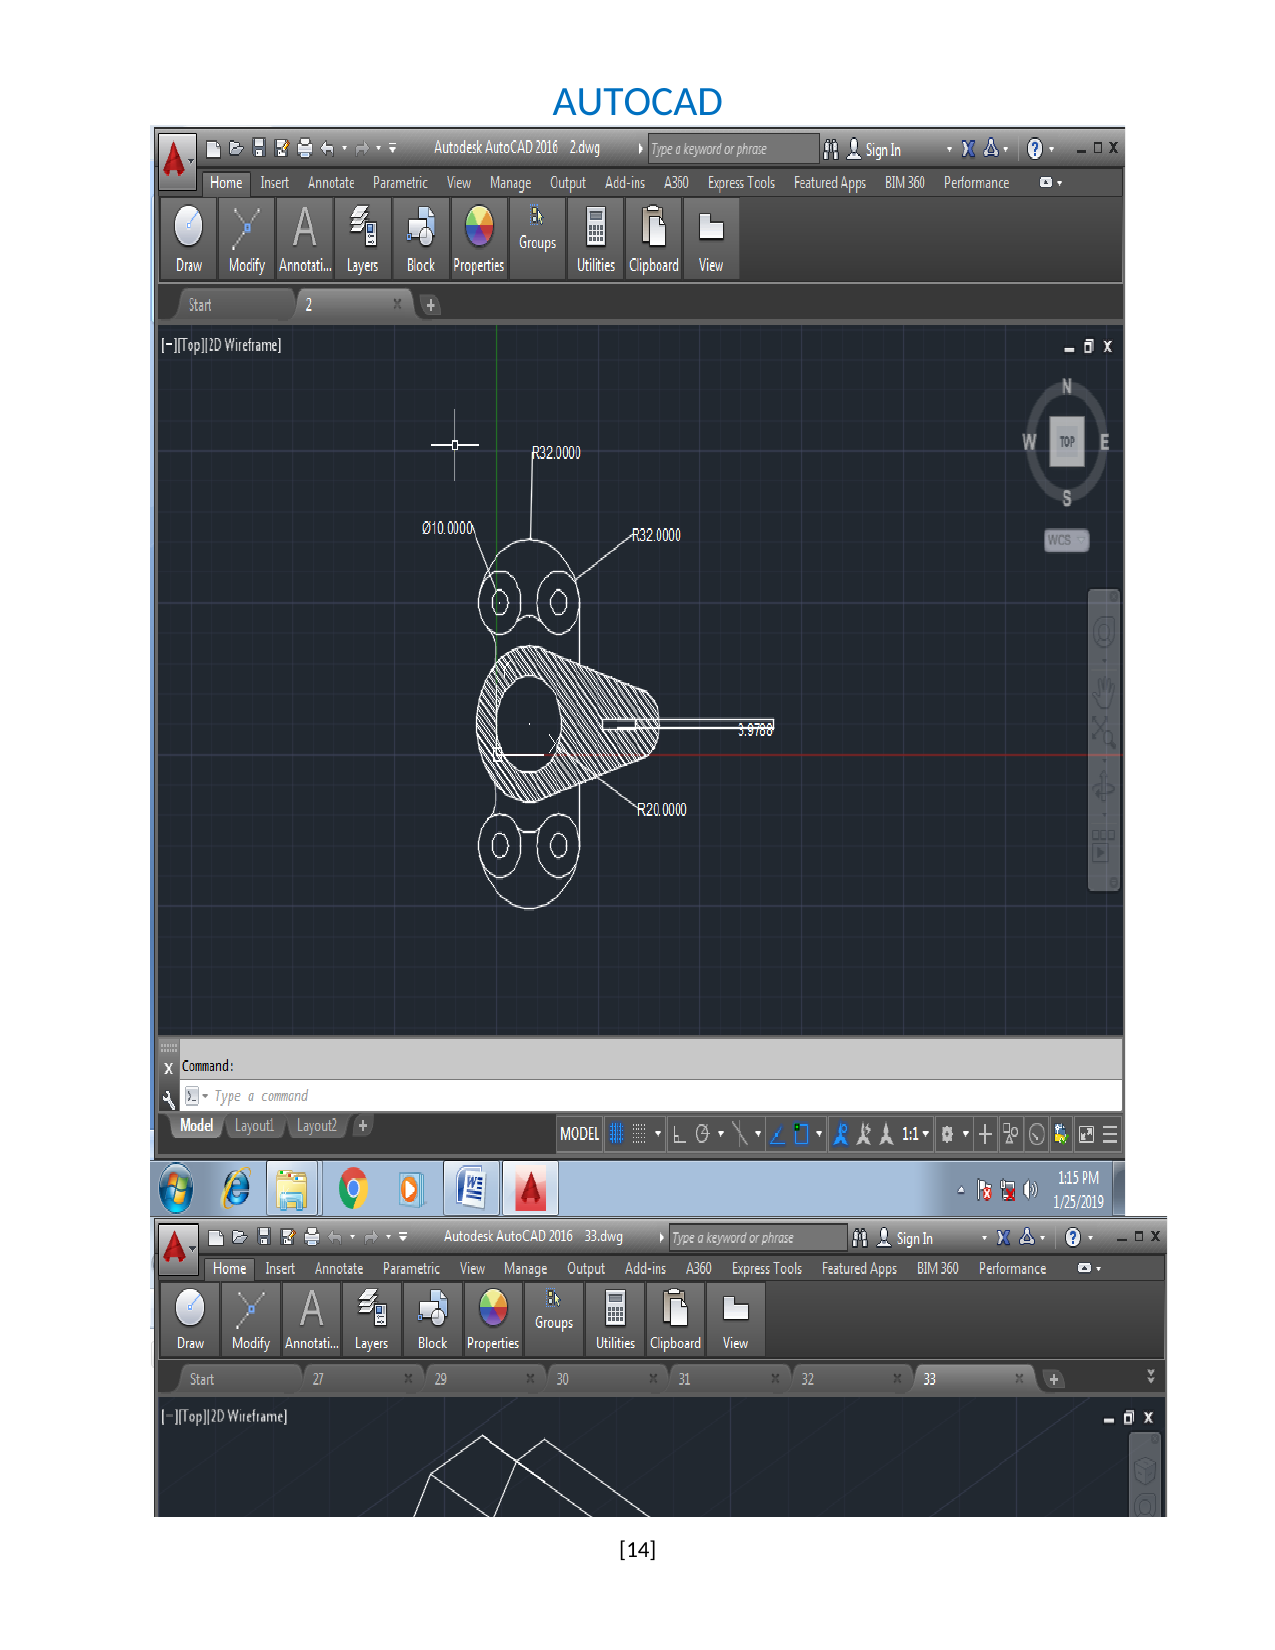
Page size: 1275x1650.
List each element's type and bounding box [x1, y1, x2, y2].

picture [150, 125, 1168, 1517]
